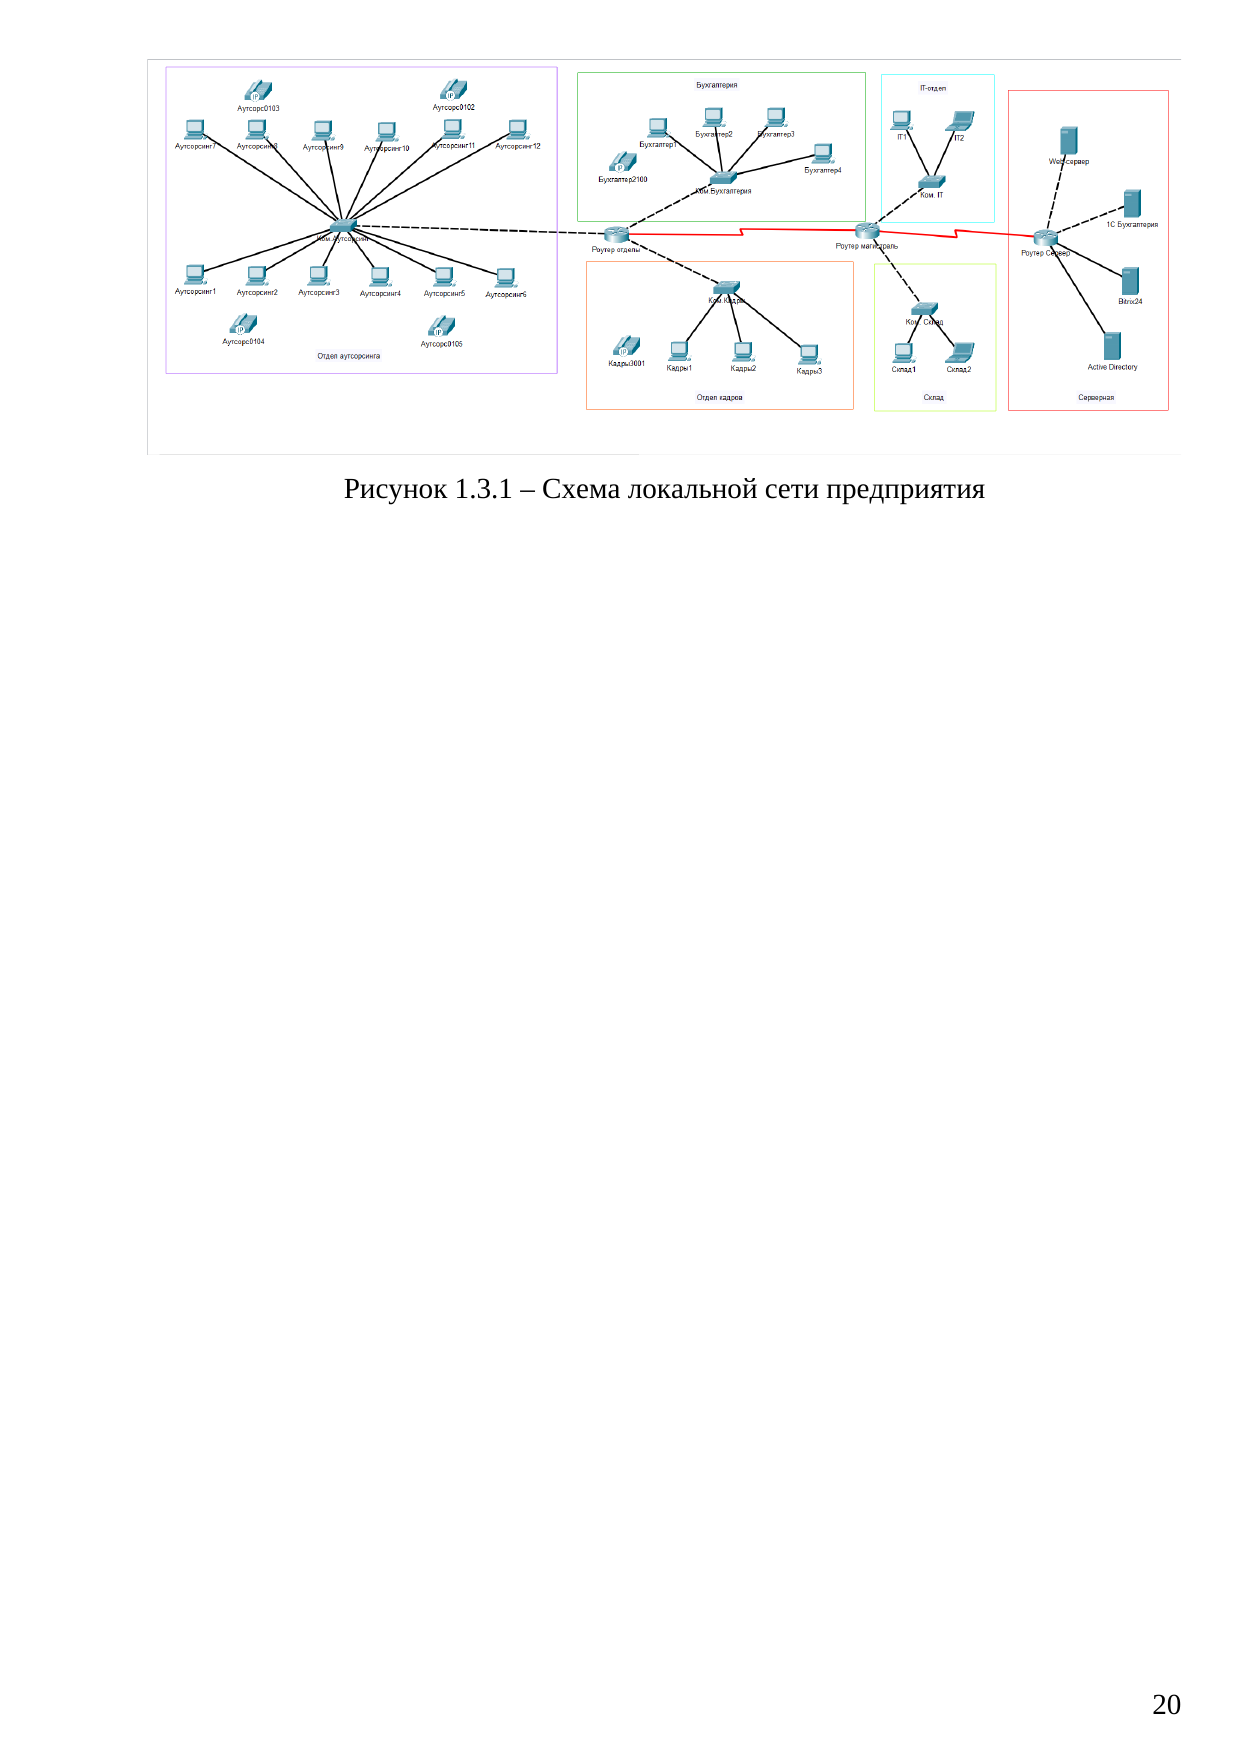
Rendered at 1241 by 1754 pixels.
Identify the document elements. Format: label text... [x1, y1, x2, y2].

text Рисунок 1.3.1 – Схема локальной сети предприятия [148, 471, 1181, 504]
picture [147, 59, 1182, 455]
